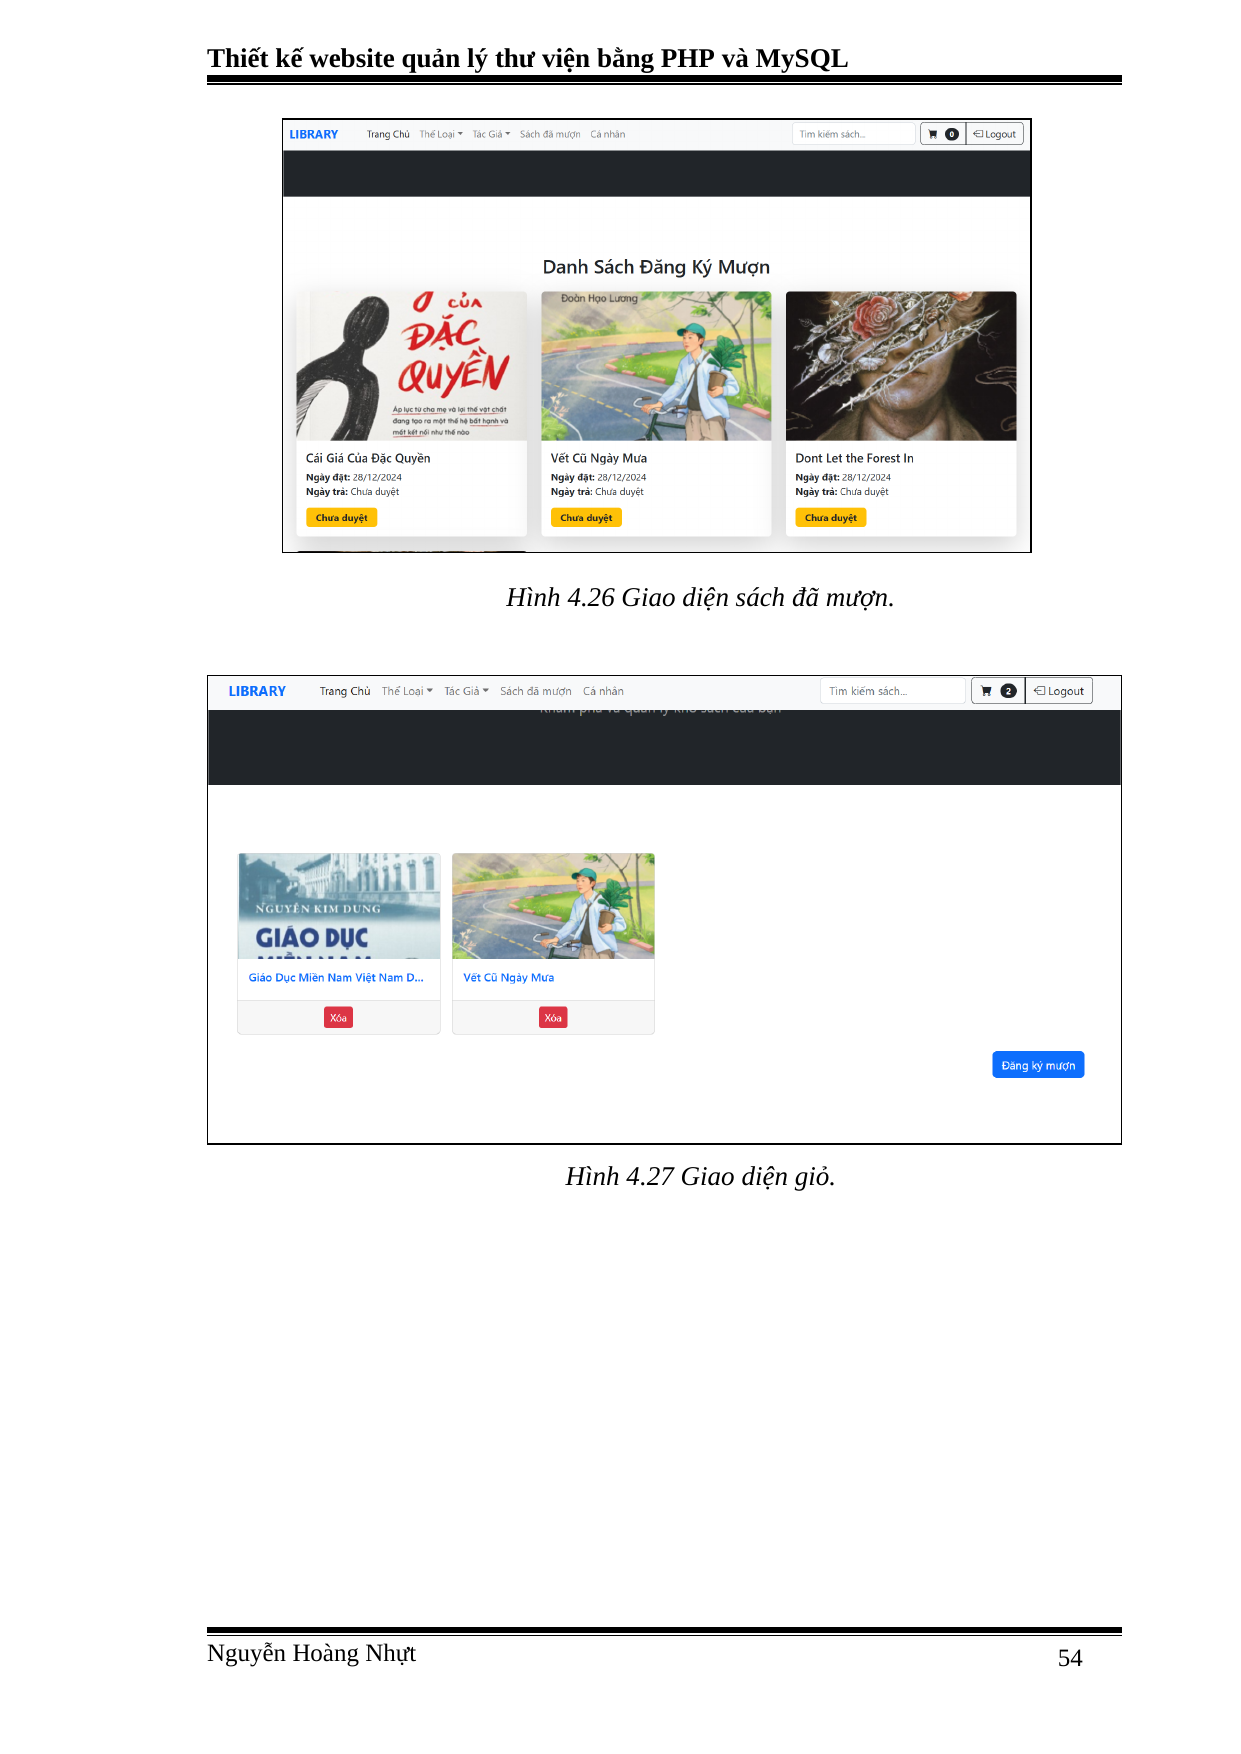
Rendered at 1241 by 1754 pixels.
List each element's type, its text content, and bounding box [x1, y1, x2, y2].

picture [208, 676, 1121, 1143]
picture [283, 120, 1030, 552]
